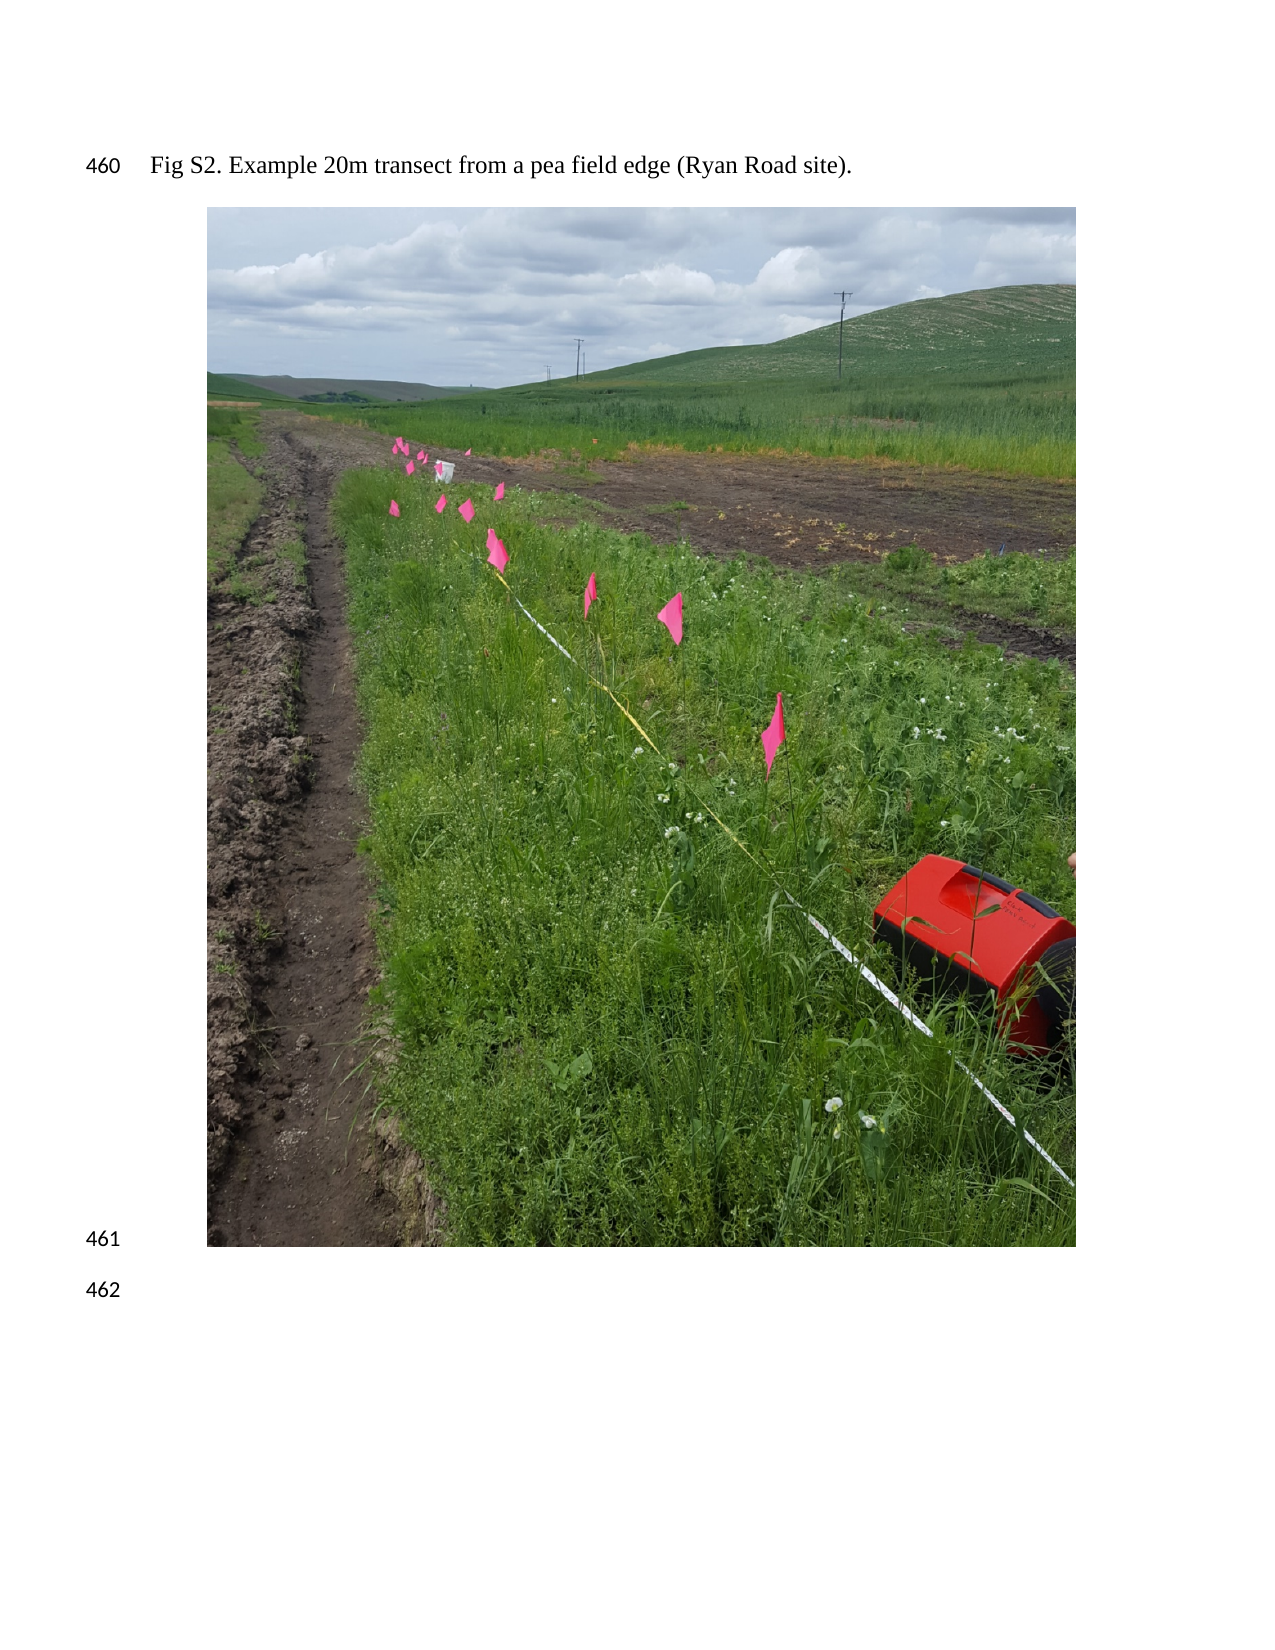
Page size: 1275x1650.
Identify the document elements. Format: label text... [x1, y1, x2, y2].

picture [208, 207, 1076, 1247]
text Fig S2. Example 20m transect from a pea field edge (Ryan Road site). [150, 150, 1125, 179]
